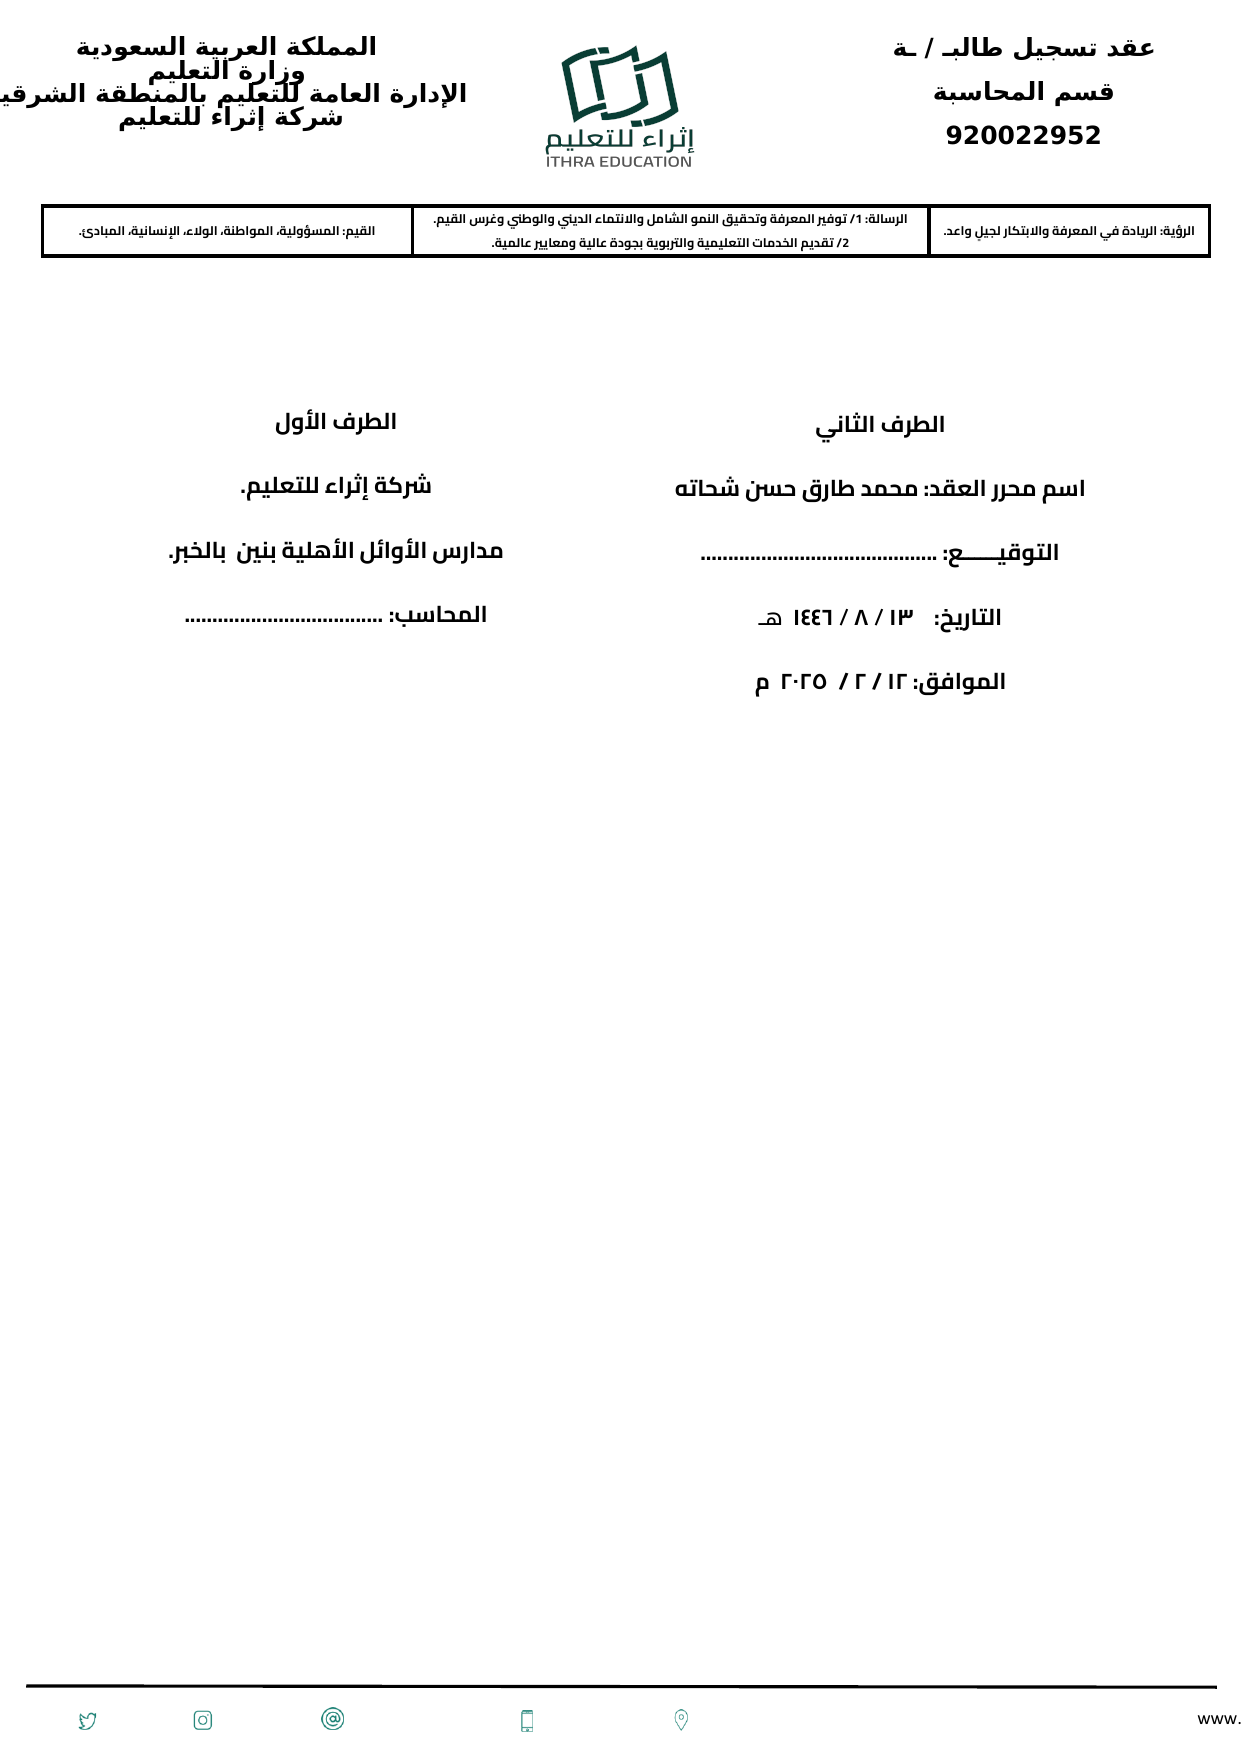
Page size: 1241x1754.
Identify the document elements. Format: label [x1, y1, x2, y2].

picture [321, 1707, 344, 1730]
picture [76, 1711, 97, 1732]
picture [521, 1710, 533, 1732]
picture [674, 1709, 688, 1731]
picture [191, 1710, 214, 1730]
picture [522, 21, 718, 191]
